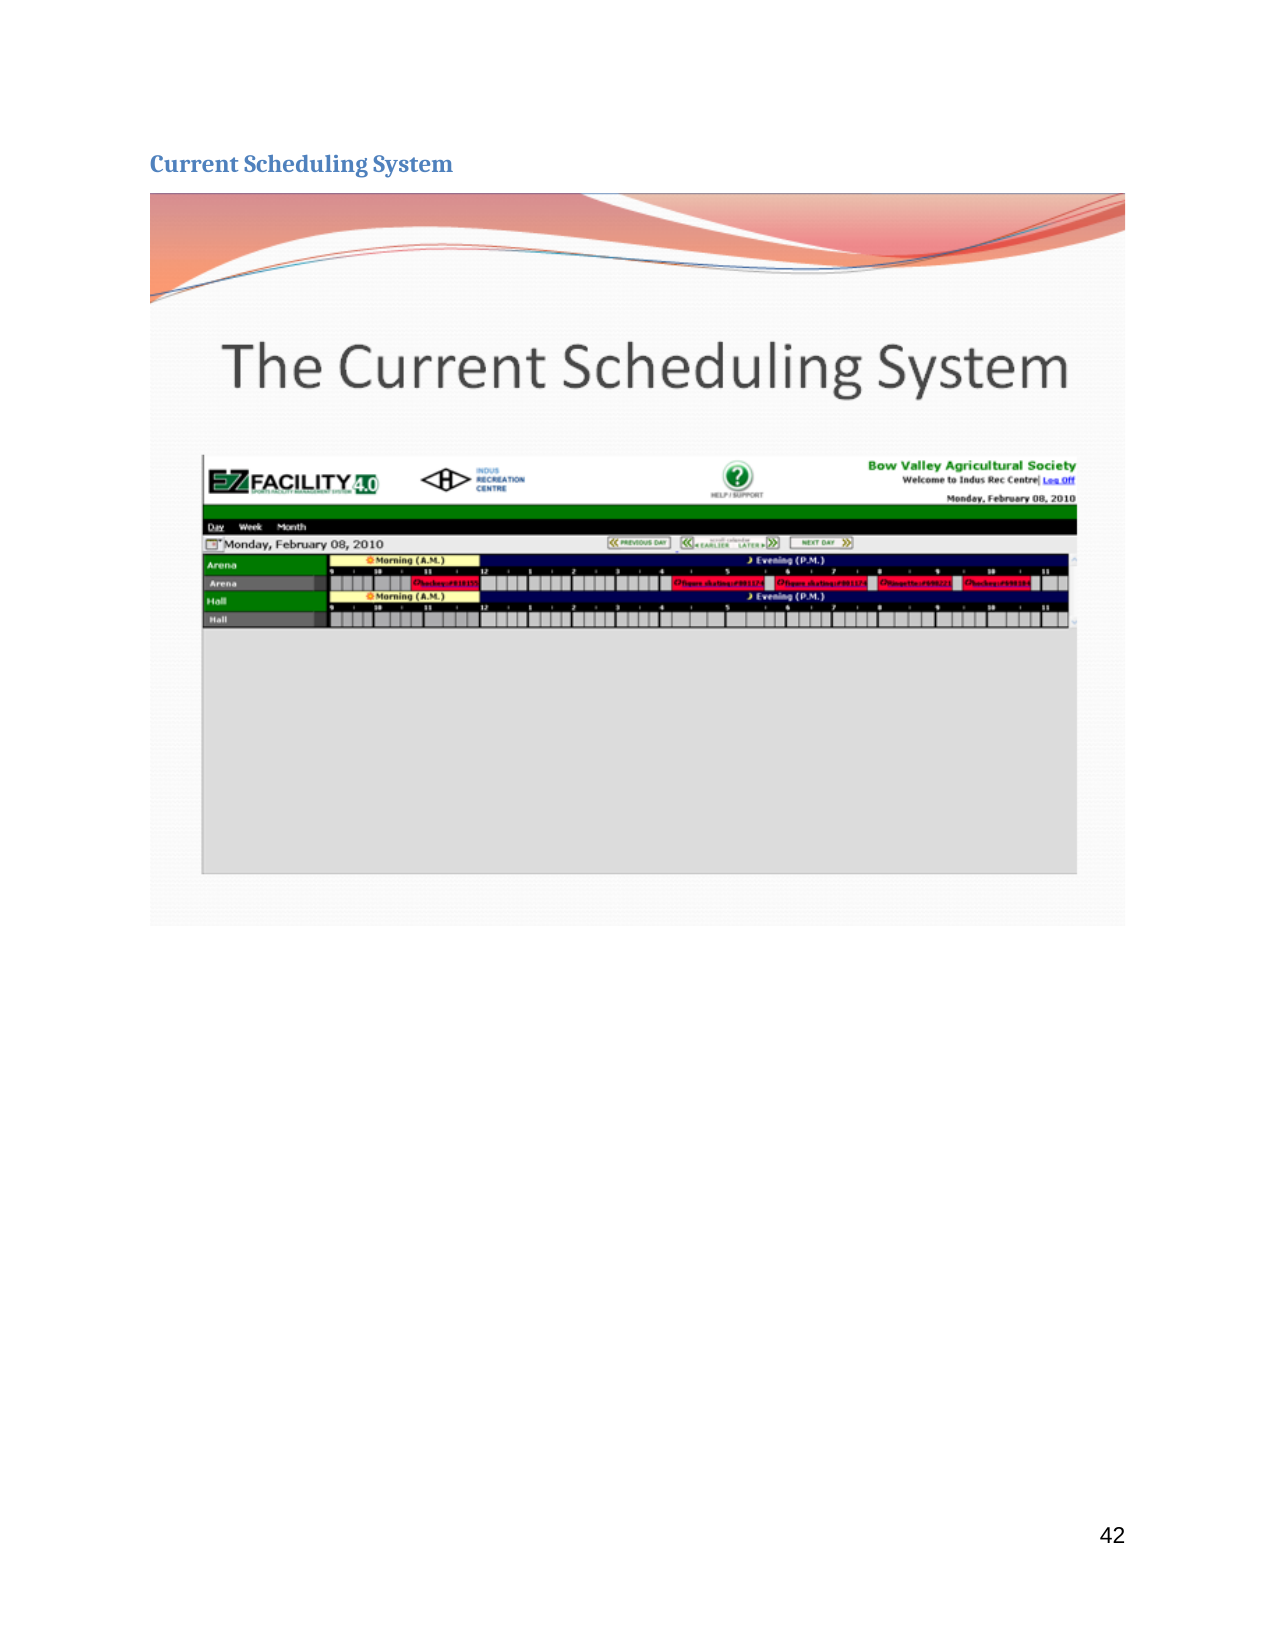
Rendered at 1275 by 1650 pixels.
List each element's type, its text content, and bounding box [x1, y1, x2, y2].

picture [150, 193, 1125, 926]
subtitle Current Scheduling System [150, 150, 1125, 179]
